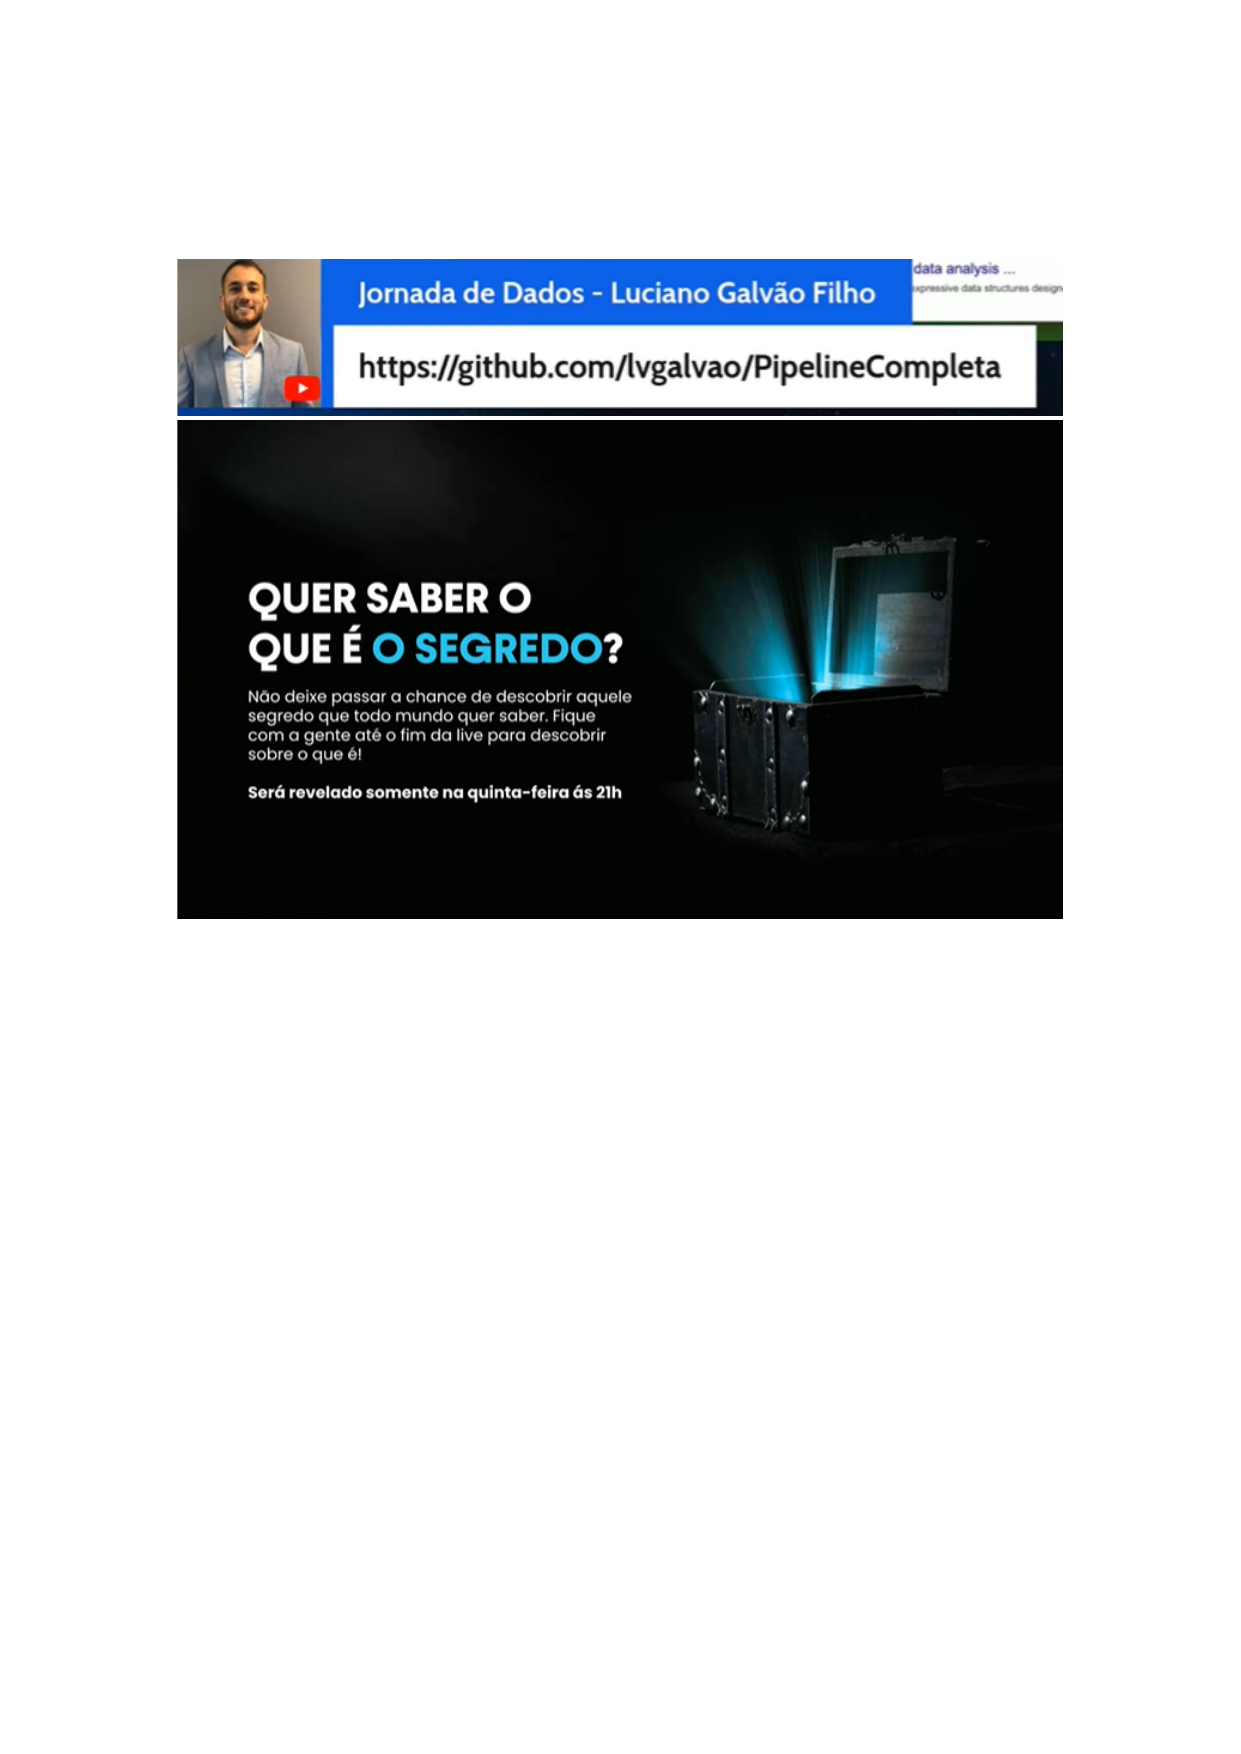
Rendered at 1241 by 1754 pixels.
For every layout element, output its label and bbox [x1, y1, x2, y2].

picture [177, 259, 1063, 416]
picture [177, 420, 1063, 919]
